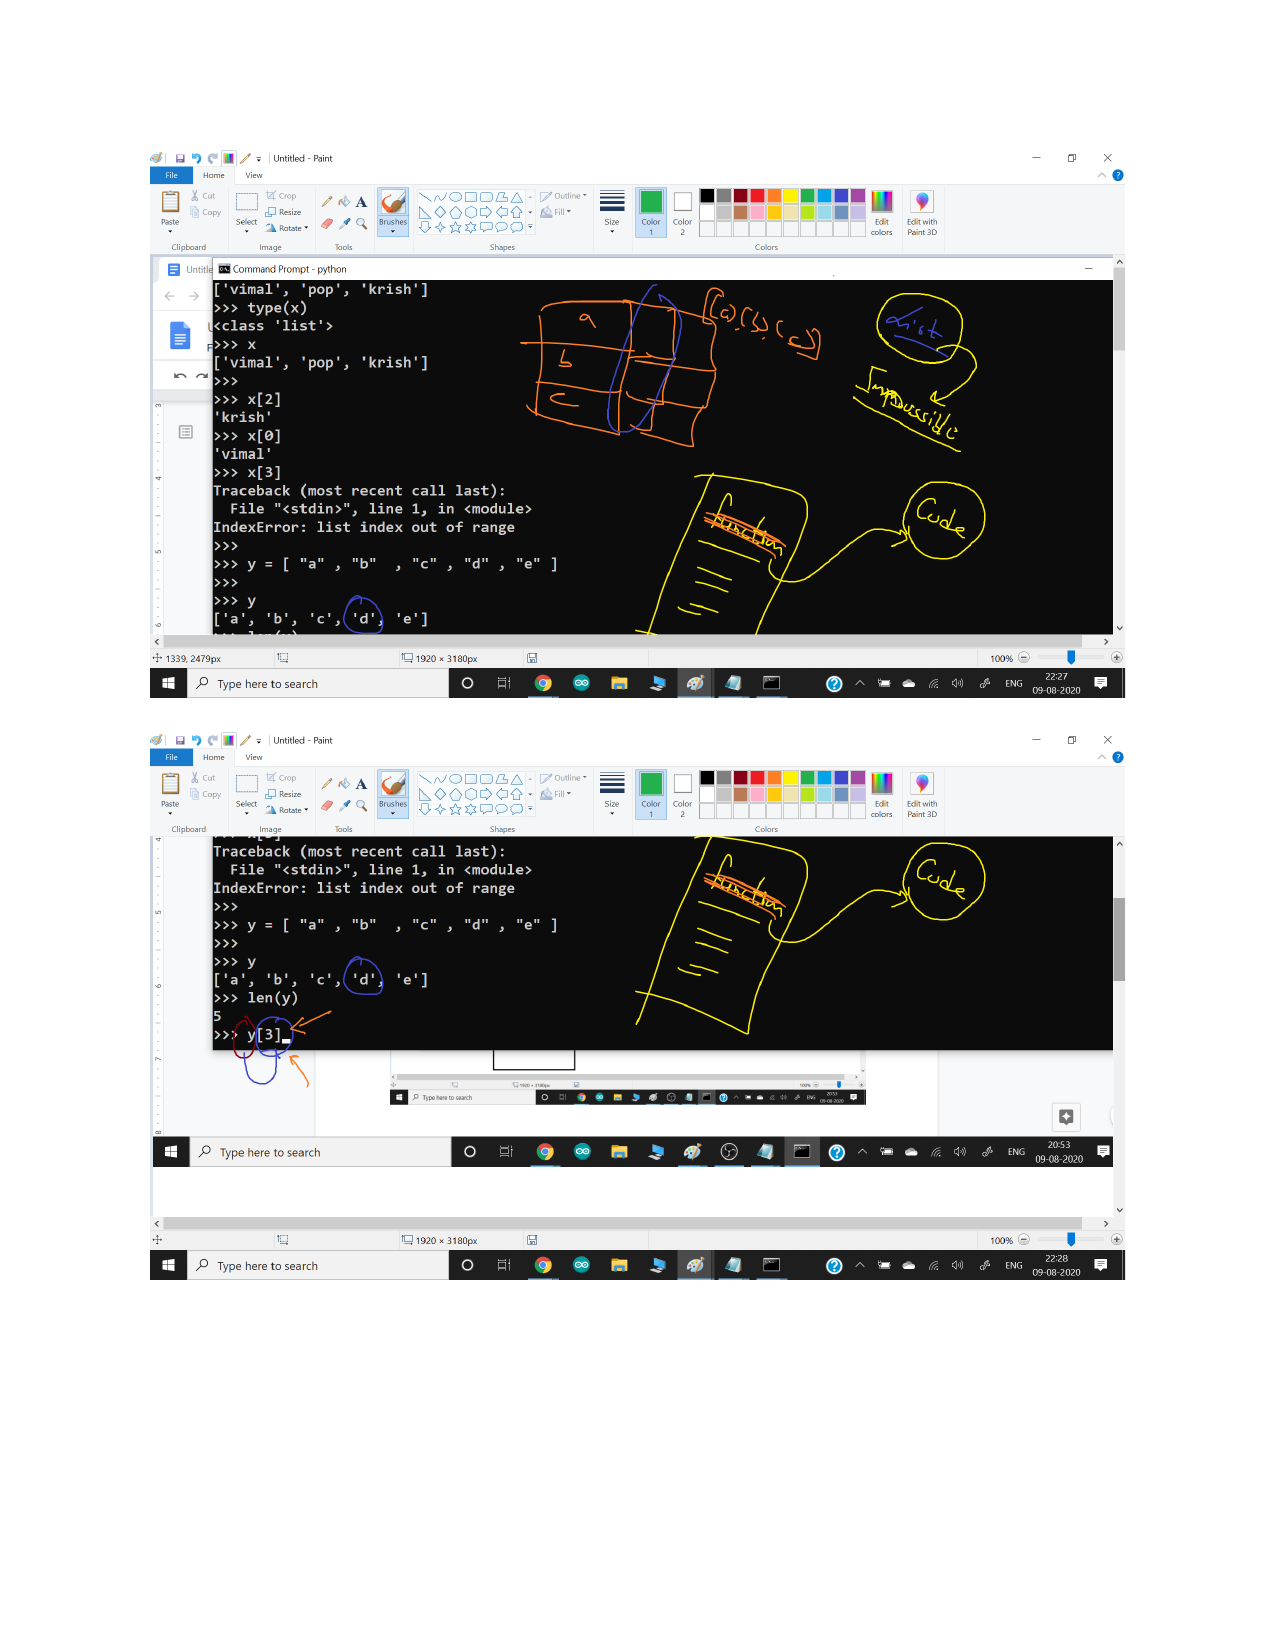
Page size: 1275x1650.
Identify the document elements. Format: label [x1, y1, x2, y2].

picture [150, 732, 1125, 1280]
picture [150, 150, 1125, 698]
